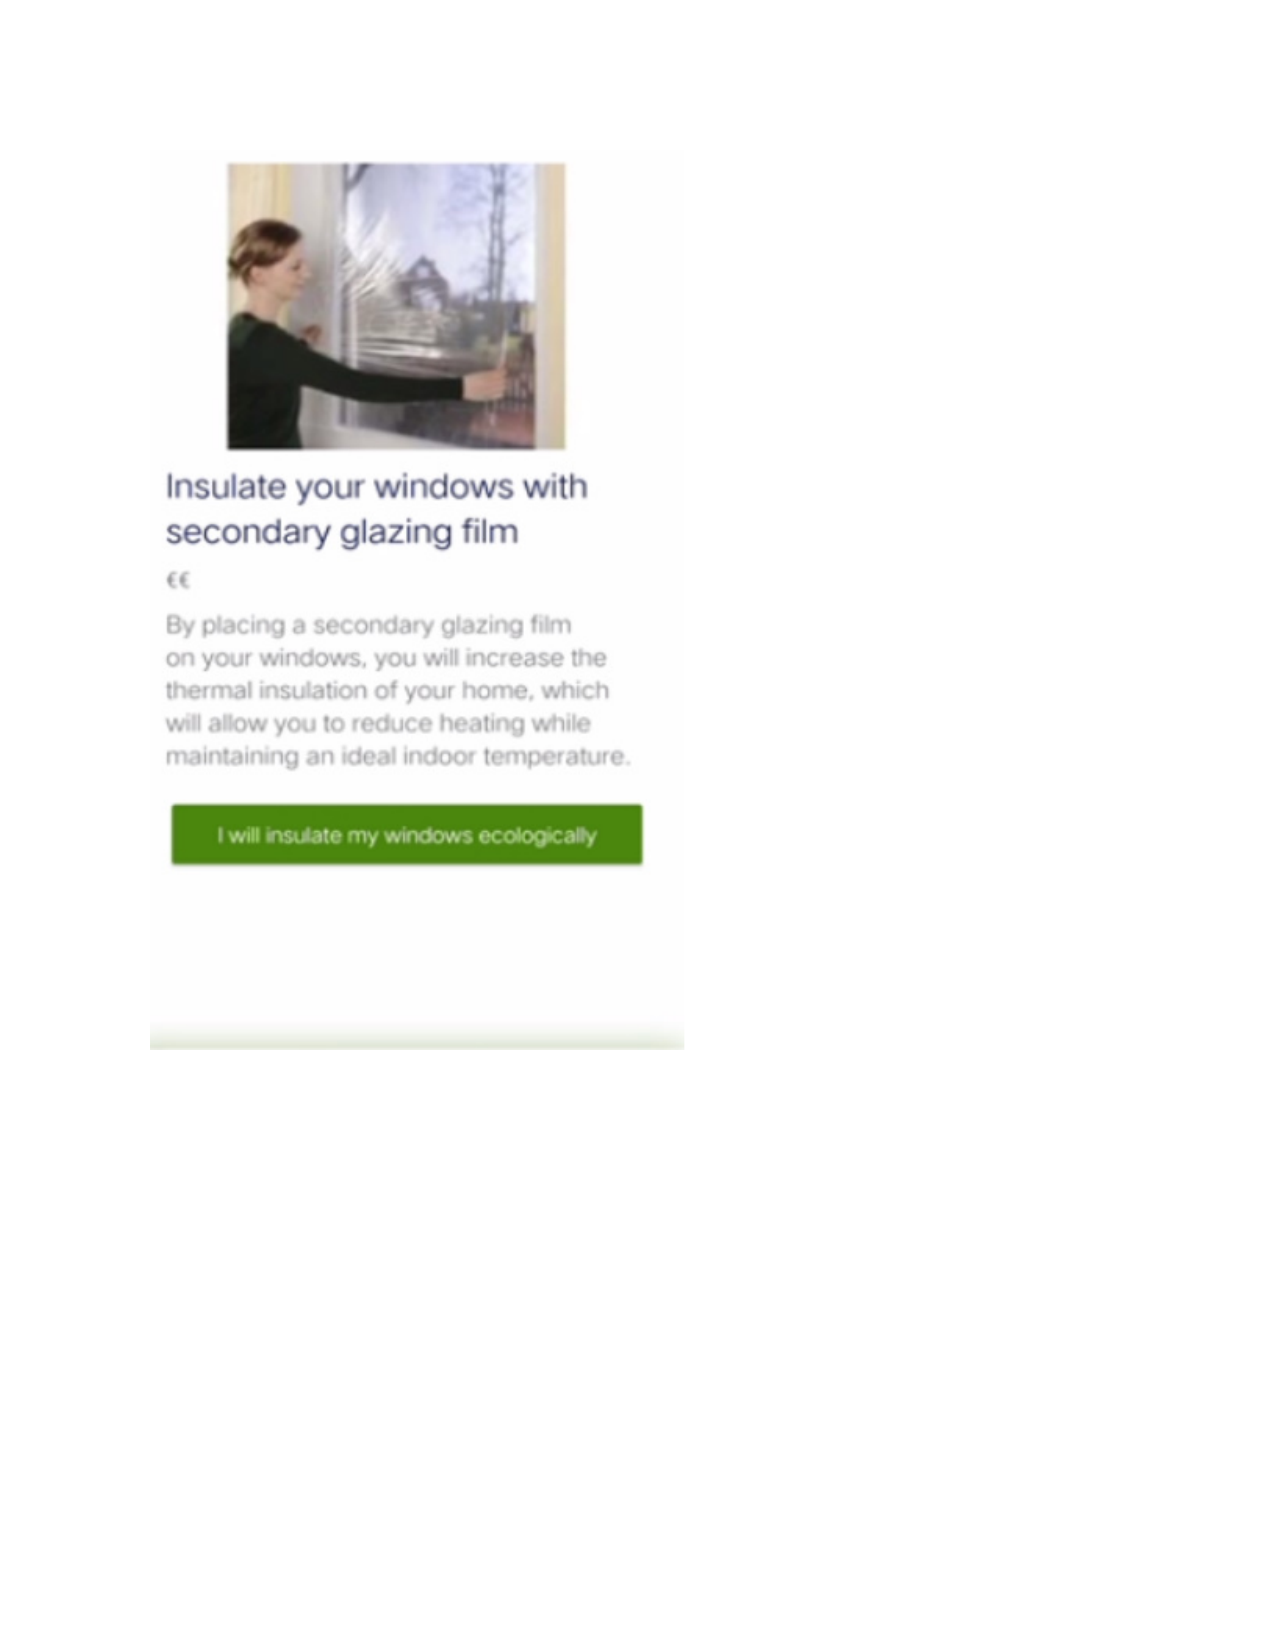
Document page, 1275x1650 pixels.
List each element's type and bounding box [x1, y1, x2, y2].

picture [150, 150, 685, 1050]
